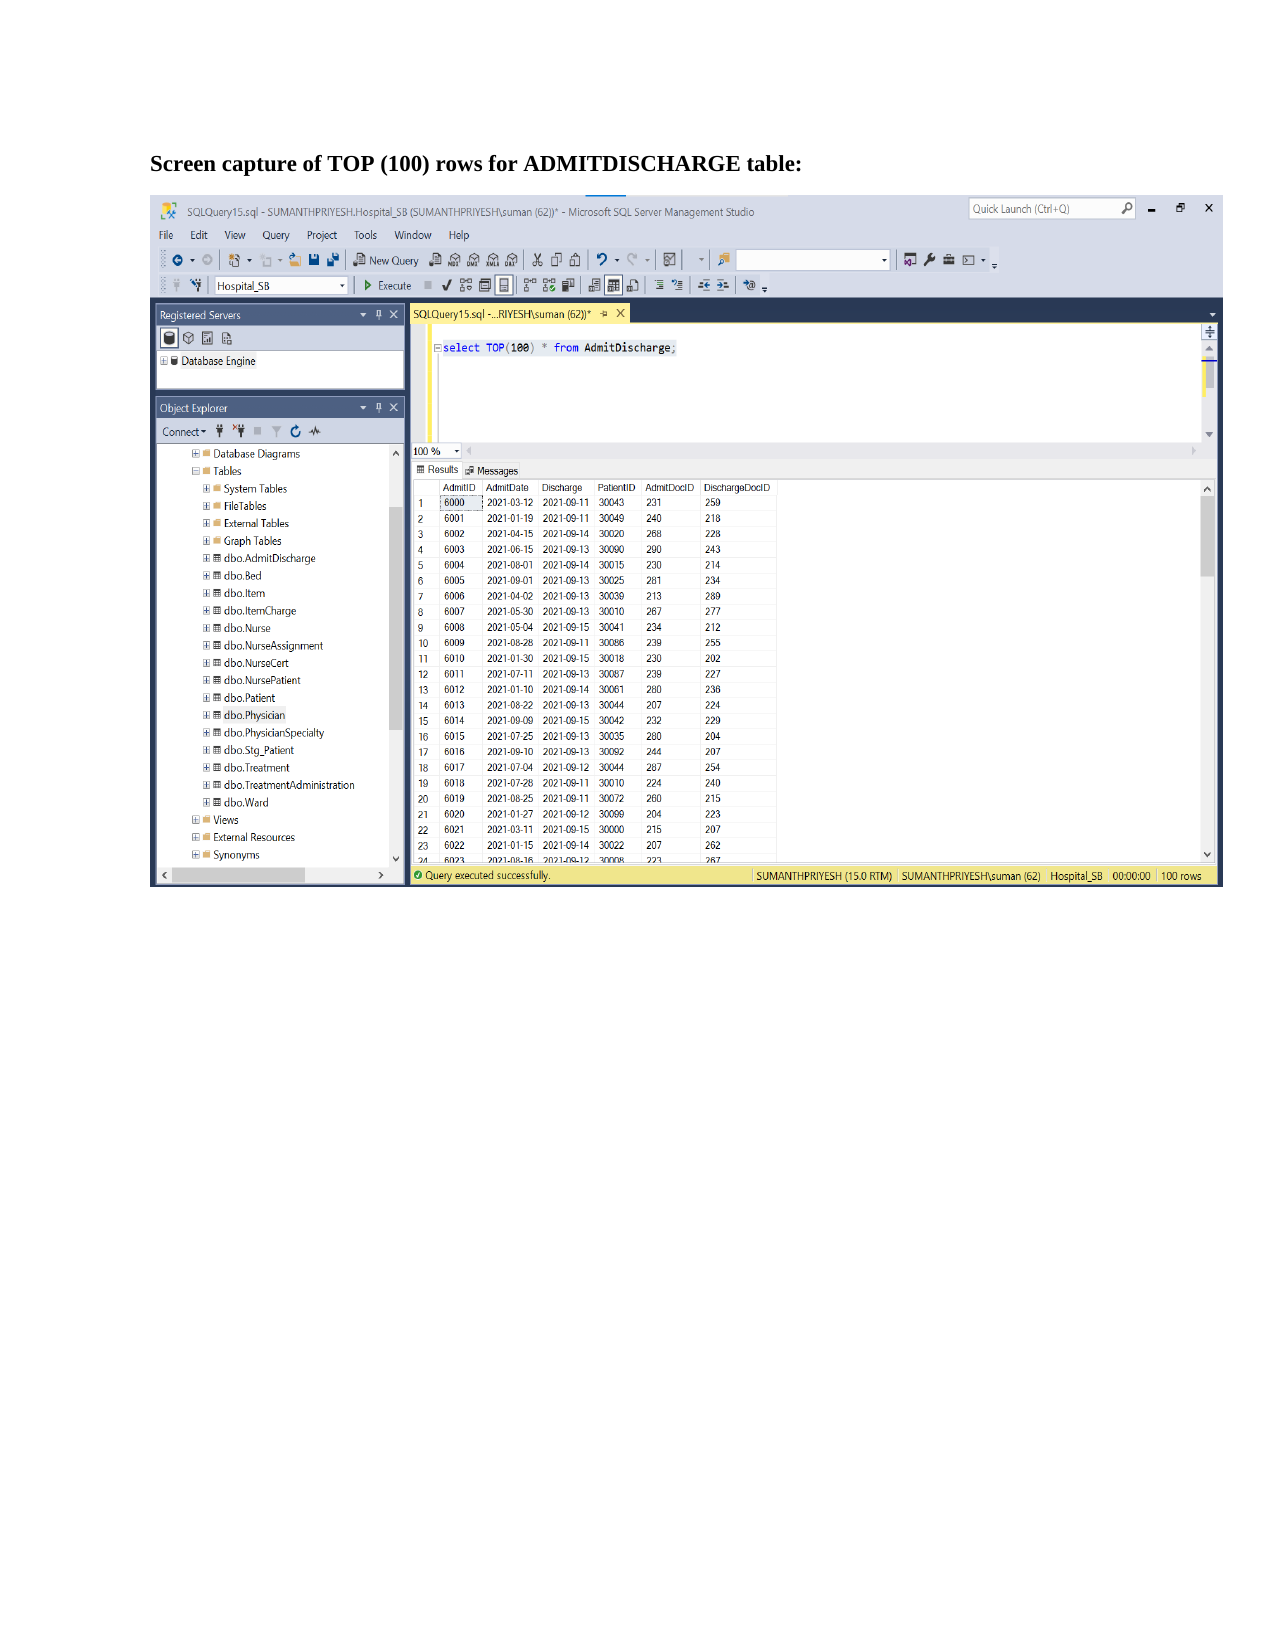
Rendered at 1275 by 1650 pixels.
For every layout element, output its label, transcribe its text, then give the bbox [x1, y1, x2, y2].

text Screen capture of TOP (100) rows for ADMITDISCHARGE table: [150, 150, 1125, 176]
picture [150, 195, 1223, 887]
